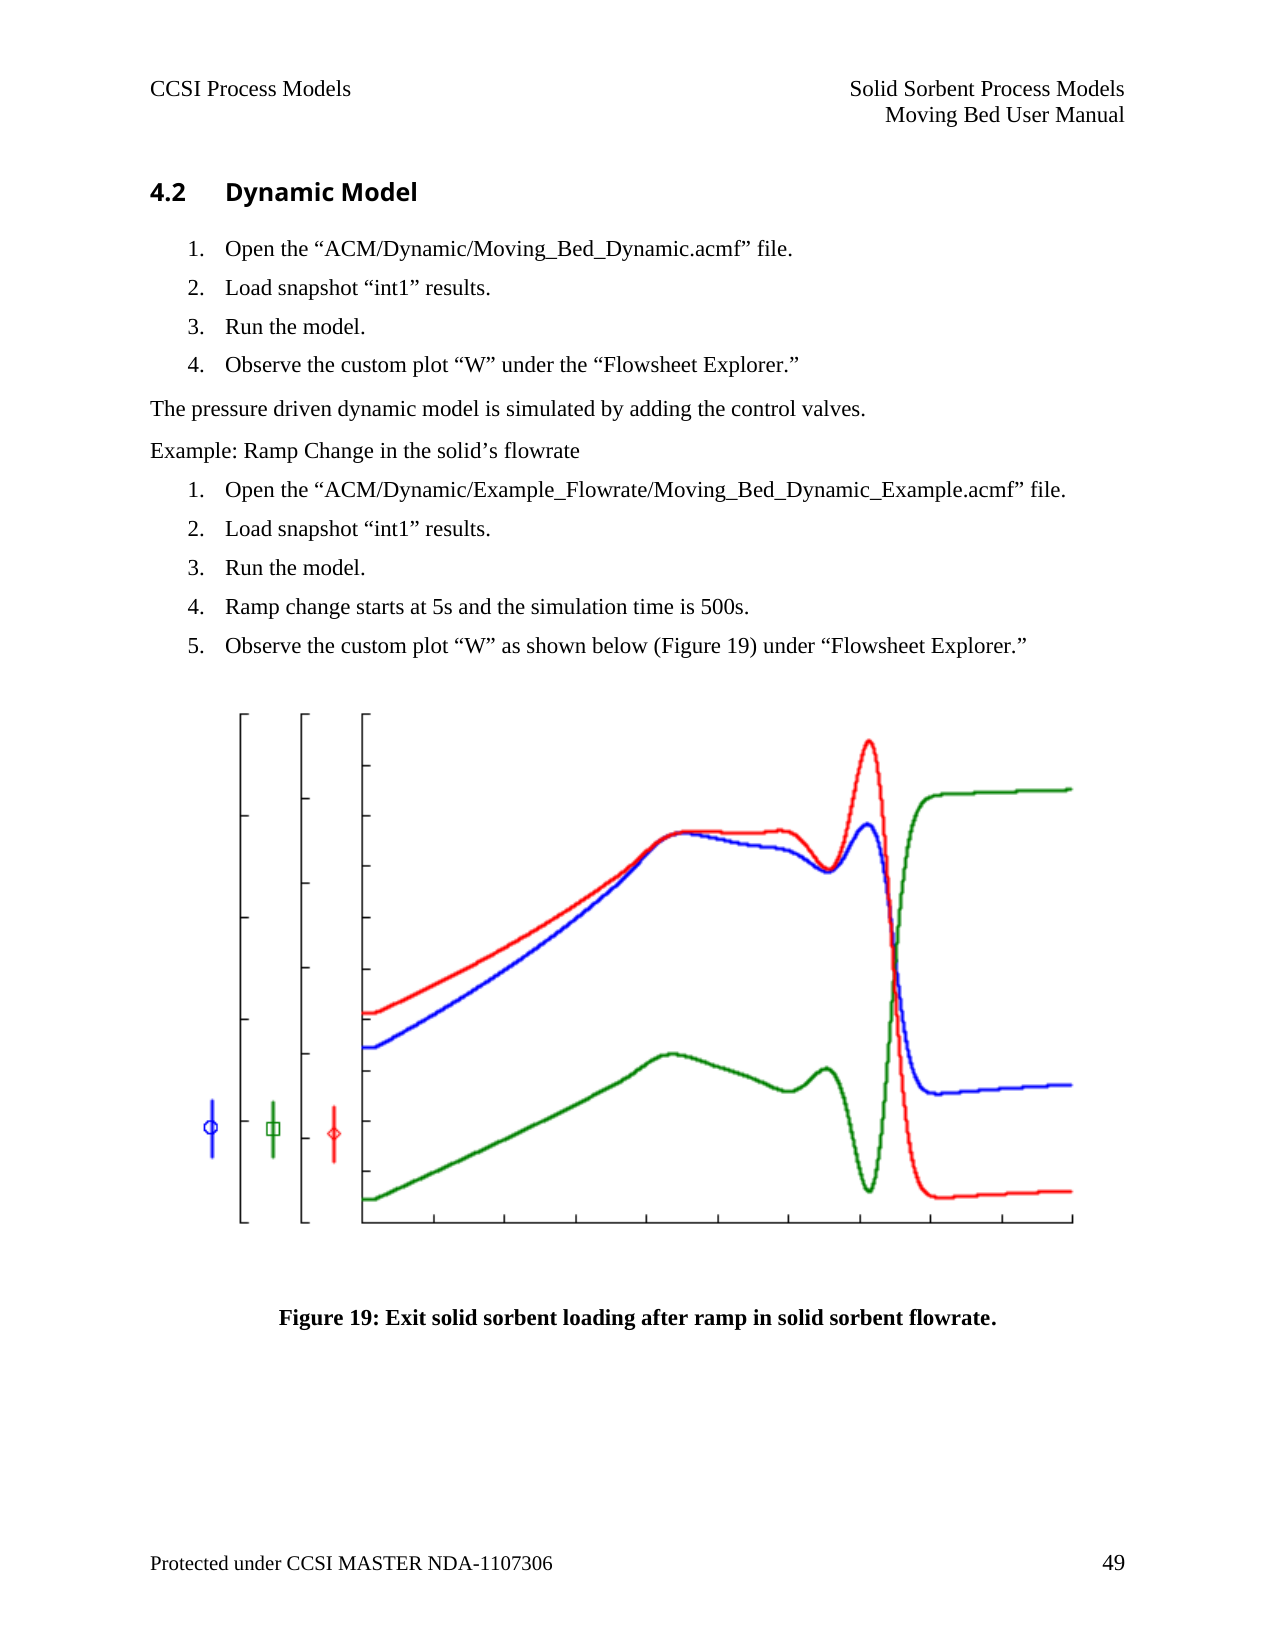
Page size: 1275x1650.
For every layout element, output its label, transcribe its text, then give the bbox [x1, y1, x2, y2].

list Run the model. [187, 313, 1125, 339]
list Run the model. [187, 554, 1125, 581]
text The pressure driven dynamic model is simulated by adding the control valves. [150, 394, 1125, 421]
list Load snapshot “int1” results. [187, 274, 1125, 300]
list Load snapshot “int1” results. [187, 515, 1125, 542]
list Ramp change starts at 5s and the simulation time is 500s. [187, 593, 1125, 619]
list Open the “ACM/Dynamic/Example_Flowrate/Moving_Bed_Dynamic_Example.acmf” file. [187, 476, 1125, 503]
text Example: Ramp Change in the solid’s flowrate [150, 438, 1125, 464]
list Observe the custom plot “W” under the “Flowsheet Explorer.” [187, 352, 1125, 378]
list Open the “ACM/Dynamic/Moving_Bed_Dynamic.acmf” file. [187, 235, 1125, 261]
subtitle Dynamic Model [150, 175, 1125, 209]
list Observe the custom plot “W” as shown below (Figure 19) under “Flowsheet Explorer.” [187, 632, 1125, 658]
